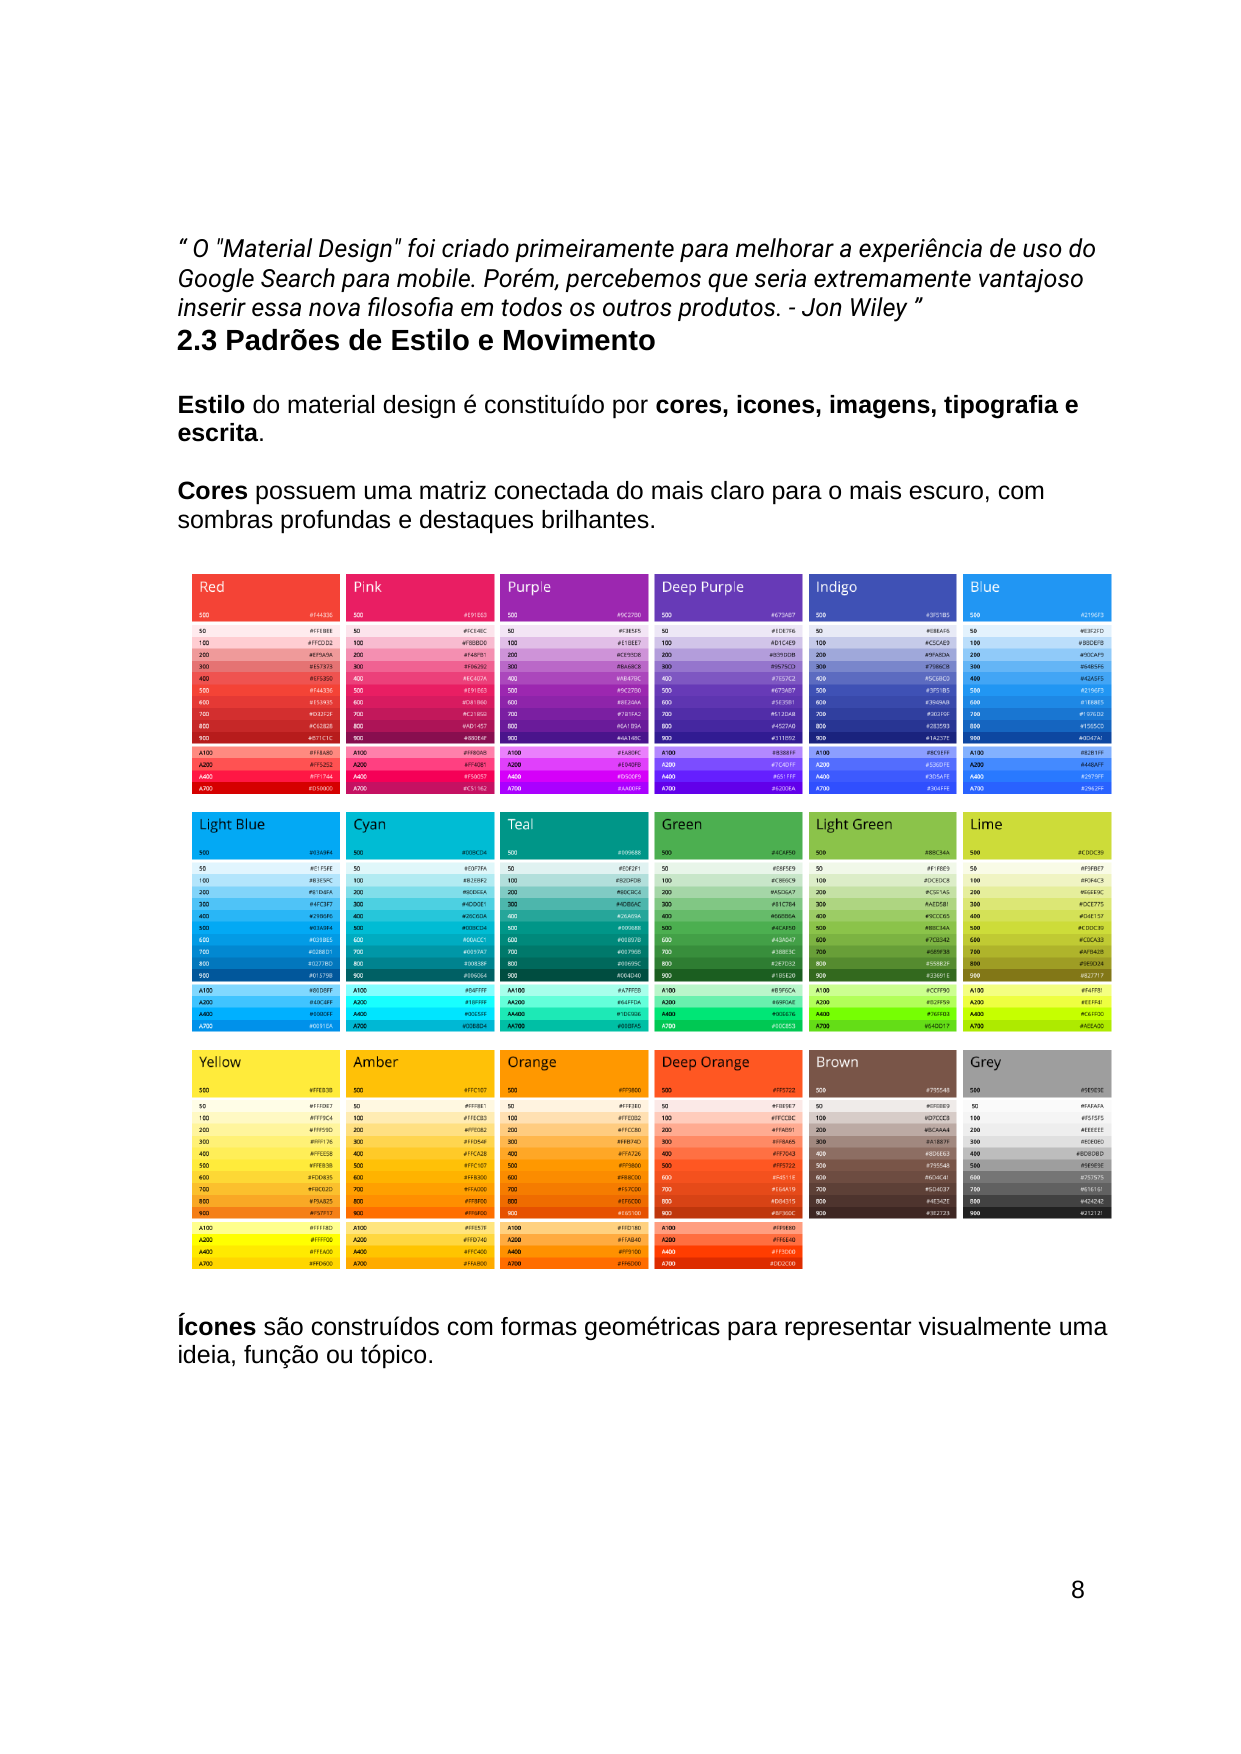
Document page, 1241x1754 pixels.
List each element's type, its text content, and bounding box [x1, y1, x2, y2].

subtitle 2.3 Padrões de Estilo e Movimento [177, 322, 1122, 356]
picture [177, 562, 1122, 1283]
text Ícones são construídos com formas geométricas para representar visualmente uma ideia, função ou tópico. [177, 1312, 1122, 1369]
text Estilo do material design é constituído por cores, icones, imagens, tipografia e escrita. [177, 389, 1122, 447]
text “ O "Material Design" foi criado primeiramente para melhorar a experiência de uso do Google Search para mobile. Porém, percebemos que seria extremamente vantajoso inserir essa nova filosofia em todos os outros produtos. - Jon Wiley ” [177, 235, 1122, 322]
text Cores possuem uma matriz conectada do mais claro para o mais escuro, com sombras profundas e destaques brilhantes. [177, 476, 1122, 533]
